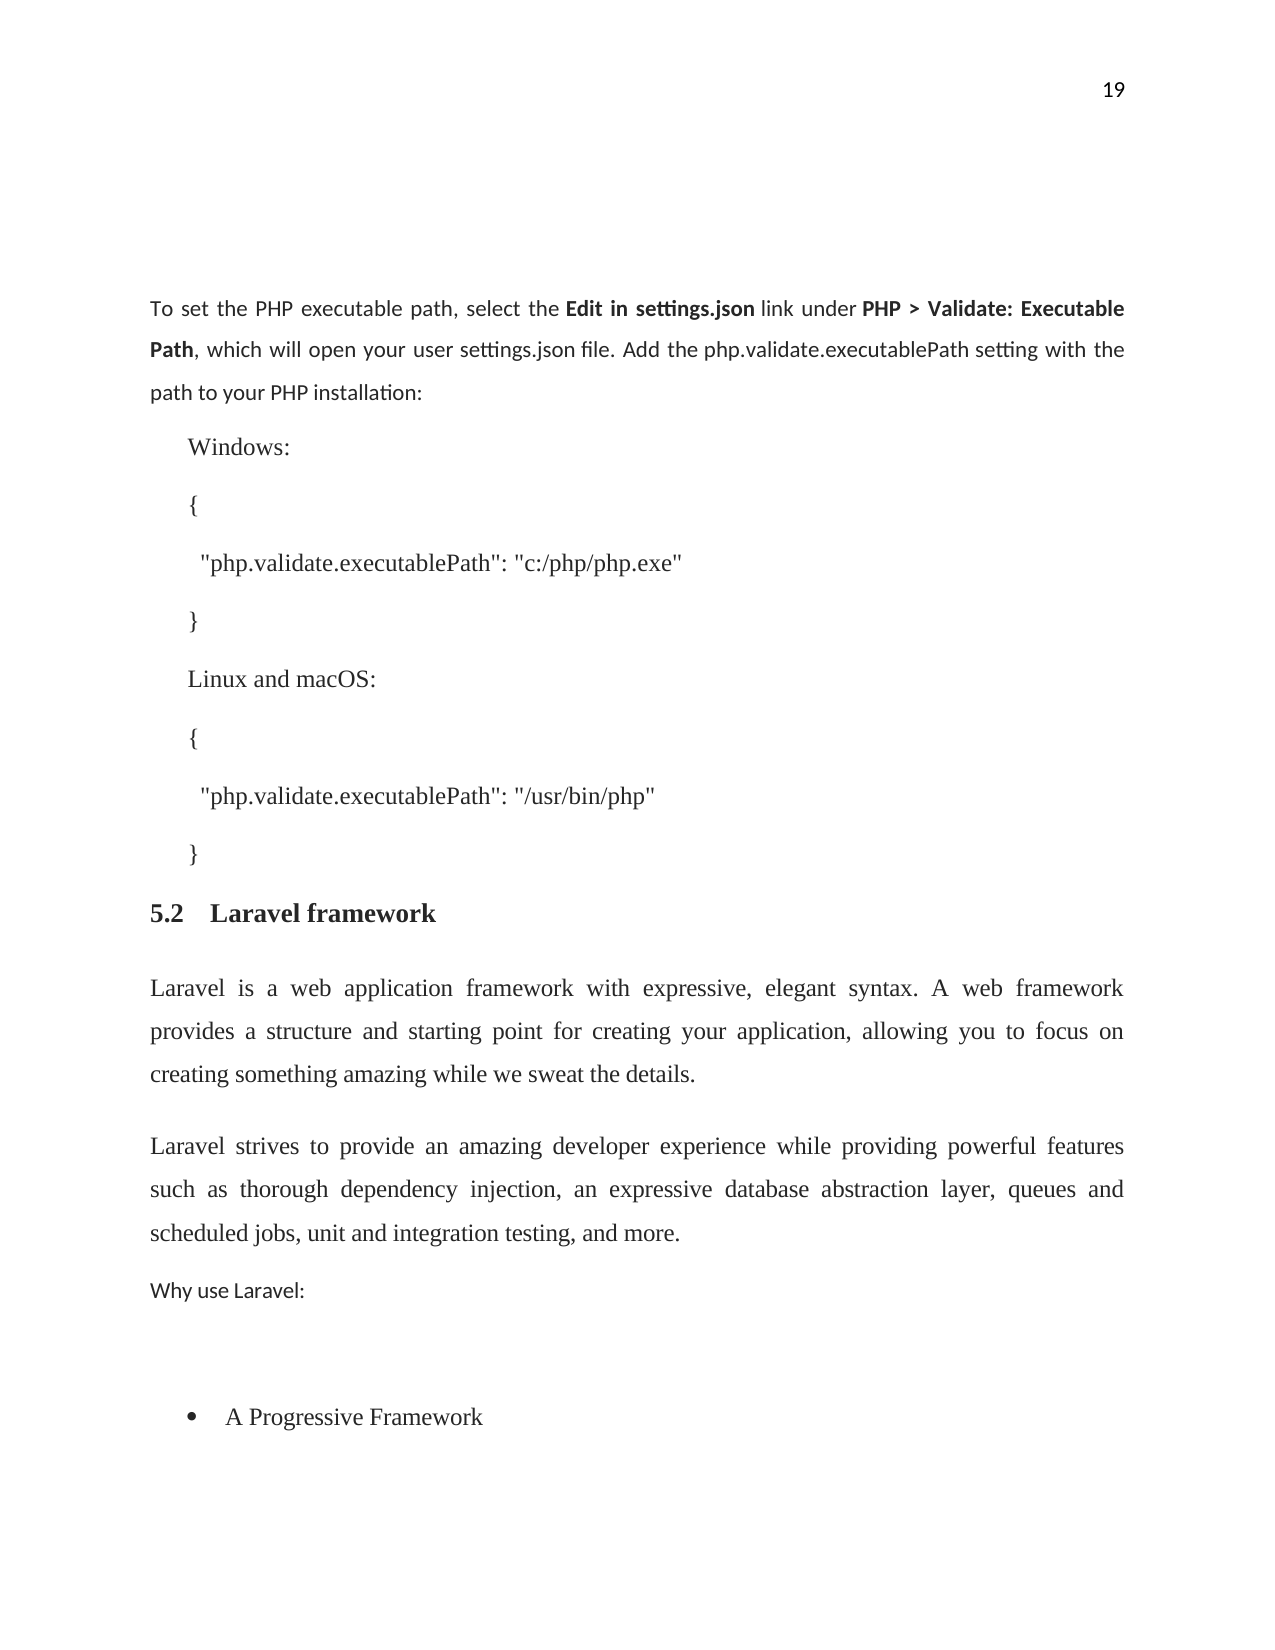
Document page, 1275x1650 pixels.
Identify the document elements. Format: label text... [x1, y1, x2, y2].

text Laravel is a web application framework with expressive, elegant syntax. A web framework provides a structure and starting point for creating your application, allowing you to focus on creating something amazing while we sweat the details. [150, 973, 1125, 1088]
text { [187, 490, 1120, 519]
text } [187, 839, 1120, 868]
text Linux and macOS: [187, 664, 1120, 693]
text "php.validate.executablePath": "c:/php/php.exe" [187, 548, 1120, 577]
text Laravel strives to provide an amazing developer experience while providing powerful features such as thorough dependency injection, an expressive database abstraction layer, queues and scheduled jobs, unit and integration testing, and more. [150, 1131, 1125, 1246]
text Why use Laravel: [150, 1276, 1125, 1304]
text } [187, 606, 1120, 635]
text To set the PHP executable path, select the Edit in settings.json link under PHP > Validate: Executable Path, which will open your user settings.json file. Add the php.validate.executablePath setting with the path to your PHP installation: [150, 294, 1125, 406]
text "php.validate.executablePath": "/usr/bin/php" [187, 781, 1120, 809]
text { [187, 723, 1120, 751]
text Windows: [187, 432, 1120, 461]
subtitle Laravel framework [150, 897, 1125, 928]
list A Progressive Framework [187, 1402, 1125, 1431]
